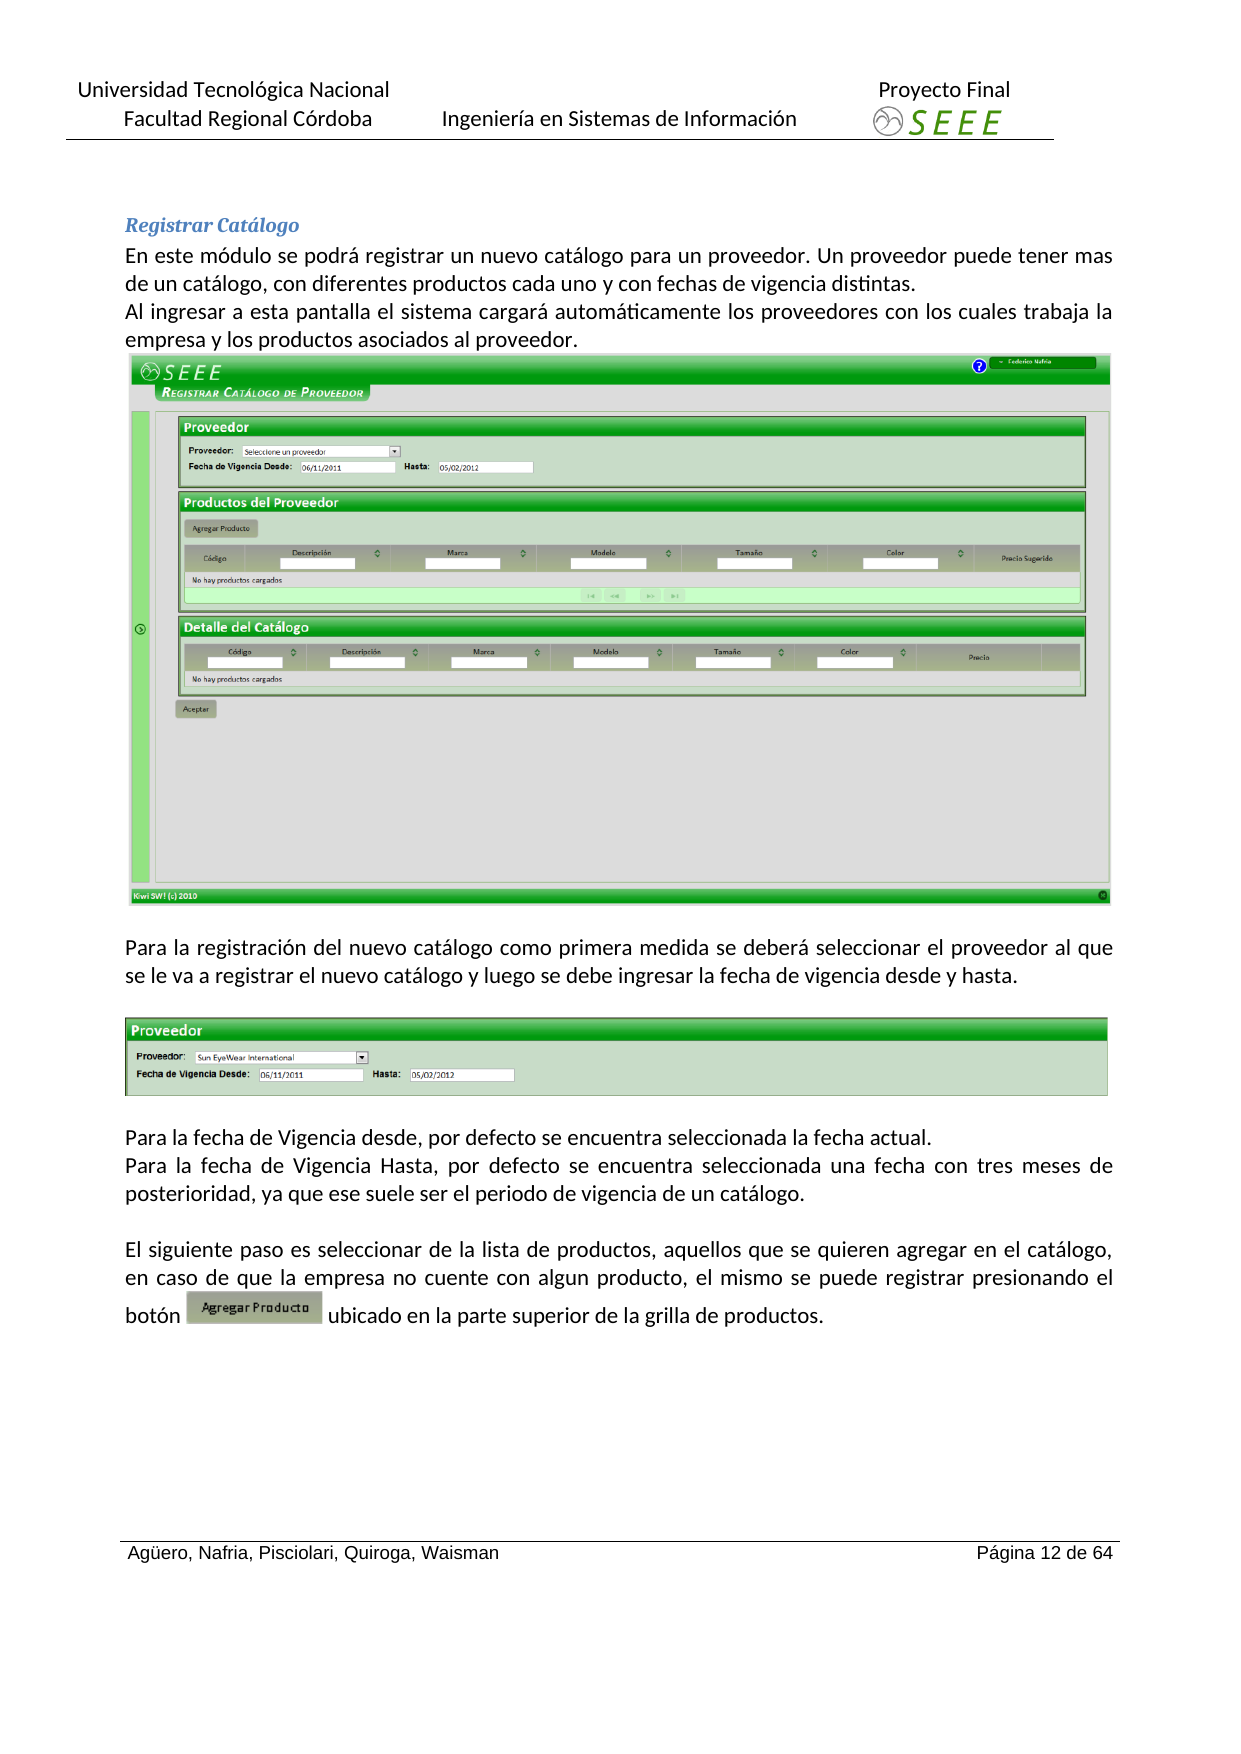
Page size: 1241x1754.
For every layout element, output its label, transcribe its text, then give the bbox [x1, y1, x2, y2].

text El siguiente paso es seleccionar de la lista de productos, aquellos que se quieren agregar en el catálogo, en caso de que la empresa no cuente con algun producto, el mismo se puede registrar presionando el botón ubicado en la parte superior de la grilla de productos. [125, 1235, 1115, 1330]
text En este módulo se podrá registrar un nuevo catálogo para un proveedor. Un proveedor puede tener mas de un catálogo, con diferentes productos cada uno y con fechas de vigencia distintas. [125, 241, 1115, 297]
picture [873, 103, 1004, 139]
picture [186, 1291, 323, 1324]
text Al ingresar a esta pantalla el sistema cargará automáticamente los proveedores con los cuales trabaja la empresa y los productos asociados al proveedor. [125, 297, 1115, 353]
text Para la registración del nuevo catálogo como primera medida se deberá seleccionar el proveedor al que se le va a registrar el nuevo catálogo y luego se debe ingresar la fecha de vigencia desde y hasta. [125, 933, 1115, 989]
text Para la fecha de Vigencia desde, por defecto se encuentra seleccionada la fecha actual. [125, 1123, 1115, 1151]
text Para la fecha de Vigencia Hasta, por defecto se encuentra seleccionada una fecha con tres meses de posterioridad, ya que ese suele ser el periodo de vigencia de un catálogo. [125, 1151, 1115, 1207]
picture [125, 1017, 1108, 1096]
subtitle Registrar Catálogo [125, 213, 1115, 237]
picture [128, 353, 1112, 906]
